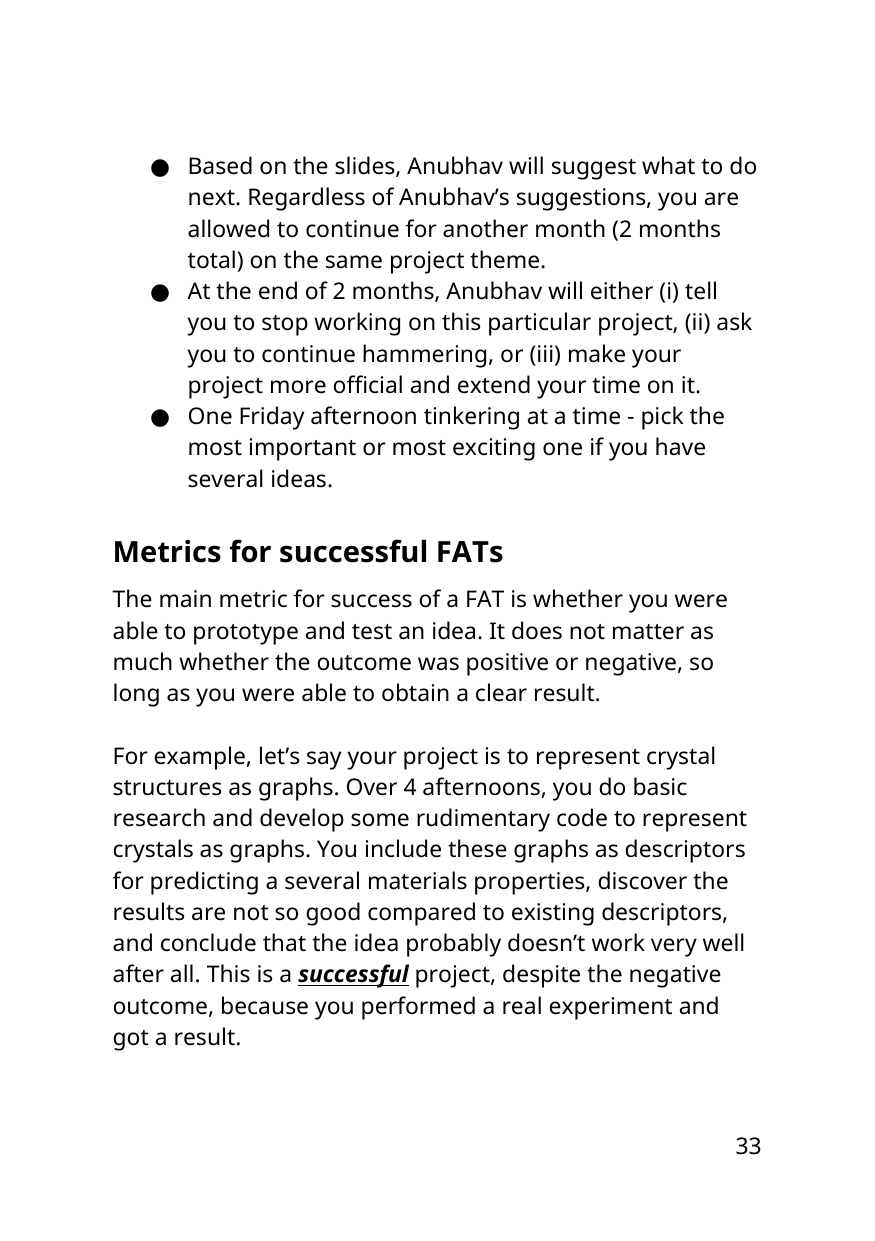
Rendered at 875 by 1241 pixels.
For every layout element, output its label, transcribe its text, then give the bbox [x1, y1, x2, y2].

text The main metric for success of a FAT is whether you were able to prototype and test an idea. It does not matter as much whether the outcome was positive or negative, so long as you were able to obtain a clear result. [112, 583, 762, 708]
list One Friday afternoon tinkering at a time - pick the most important or most exciting one if you have several ideas. [150, 400, 762, 494]
list At the end of 2 months, Anubhav will either (i) tell you to stop working on this particular project, (ii) ask you to continue hammering, or (iii) make your project more official and extend your time on it. [150, 275, 762, 400]
list Based on the slides, Anubhav will suggest what to do next. Regardless of Anubhav’s suggestions, you are allowed to continue for another month (2 months total) on the same project theme. [150, 150, 762, 275]
subtitle Metrics for successful FATs [112, 531, 762, 571]
text For example, let’s say your project is to represent crystal structures as graphs. Over 4 afternoons, you do basic research and develop some rudimentary code to represent crystals as graphs. You include these graphs as descriptors for predicting a several materials properties, discover the results are not so good compared to existing descriptors, and conclude that the idea probably doesn’t work very well after all. This is a successful project, despite the negative outcome, because you performed a real experiment and got a result. [112, 740, 762, 1052]
